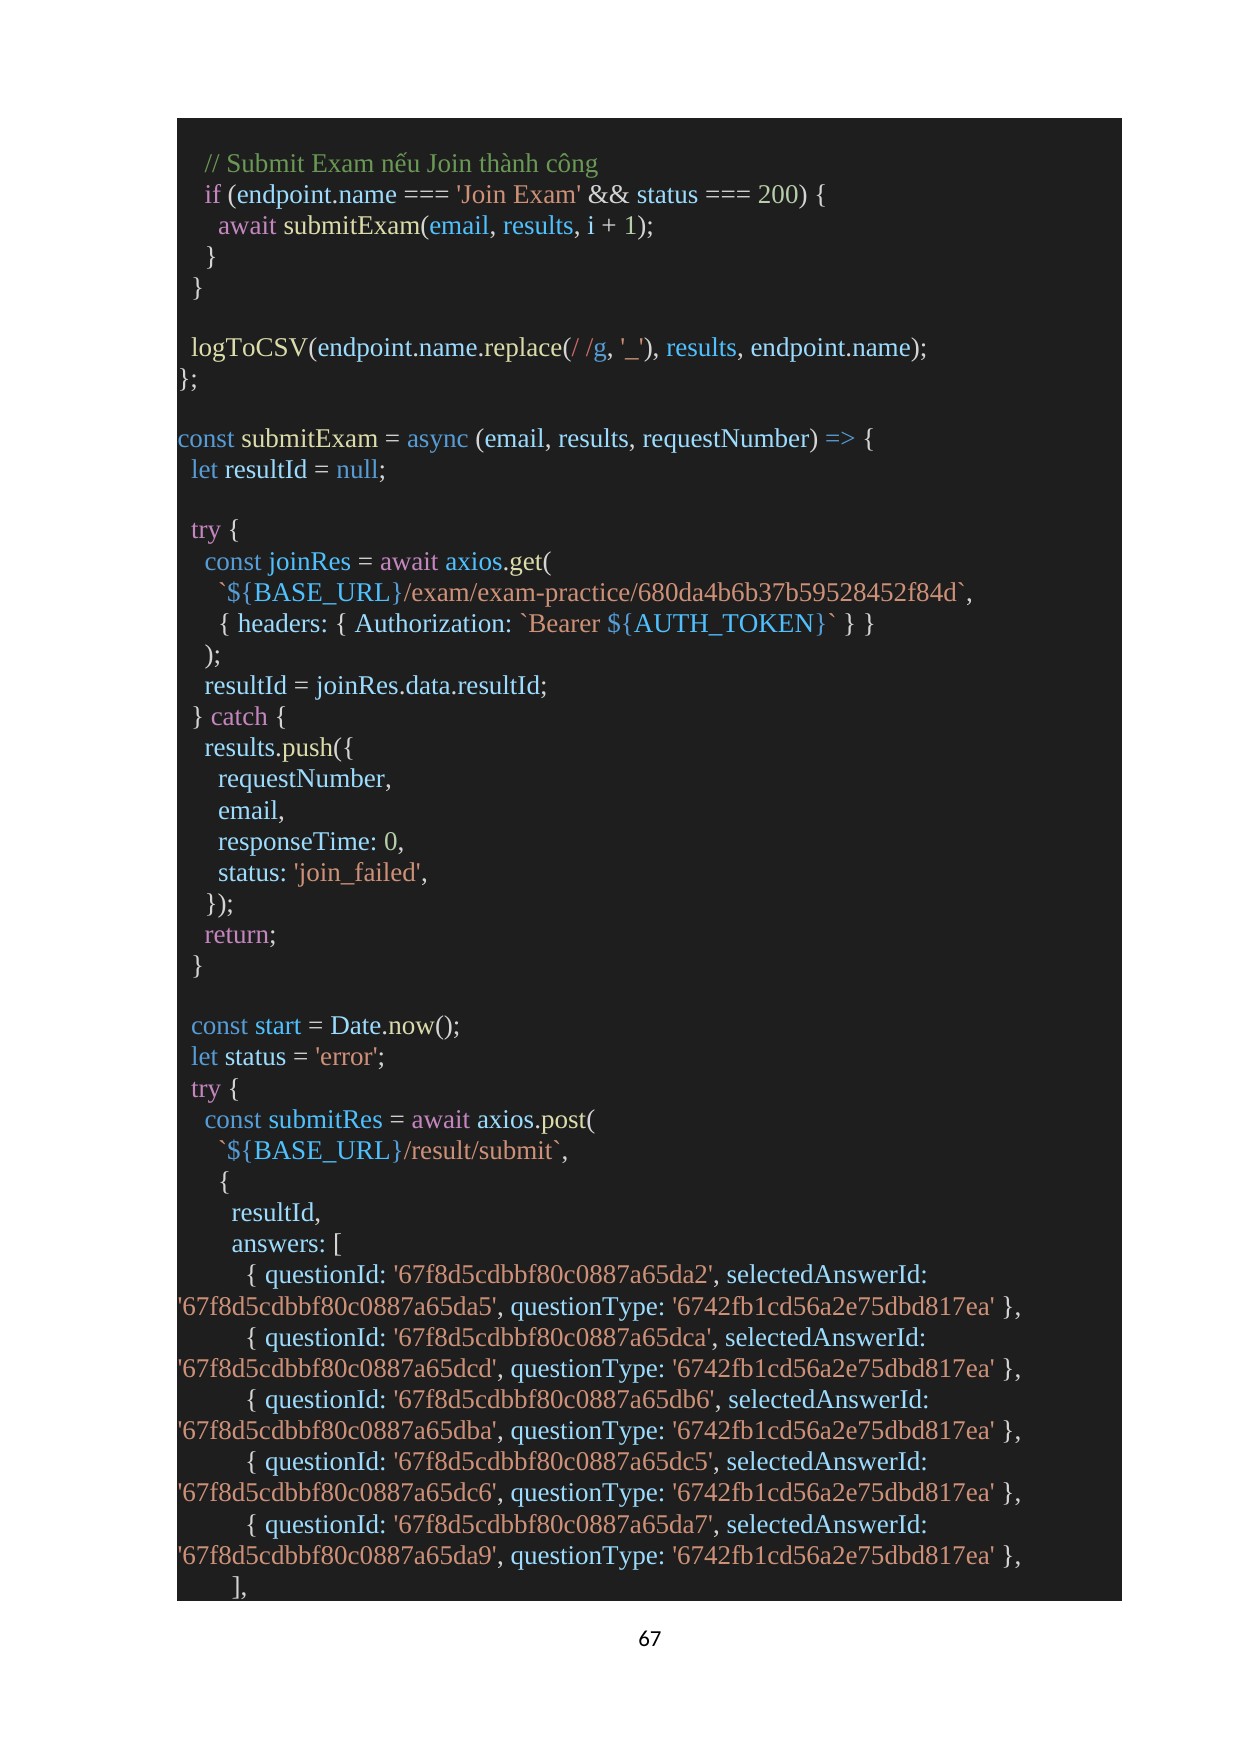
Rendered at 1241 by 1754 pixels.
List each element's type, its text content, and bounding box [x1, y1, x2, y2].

text { [177, 1165, 1122, 1196]
text } [177, 271, 1122, 303]
text { questionId: '67f8d5cdbbf80c0887a65db6', selectedAnswerId: '67f8d5cdbbf80c0887a65dba', questionType: '6742fb1cd56a2e75dbd817ea' }, [177, 1383, 1122, 1445]
text const submitExam = async (email, results, requestNumber) => { [177, 422, 1122, 453]
text // Submit Exam nếu Join thành công [177, 147, 1122, 178]
text logToCSV(endpoint.name.replace(/ /g, '_'), results, endpoint.name); [177, 331, 1122, 362]
text const submitRes = await axios.post( [177, 1103, 1122, 1134]
text } [177, 949, 1122, 981]
text { headers: { Authorization: `Bearer ${AUTH_TOKEN}` } } [177, 607, 1122, 638]
text resultId = joinRes.data.resultId; [177, 669, 1122, 700]
text `${BASE_URL}/exam/exam-practice/680da4b6b37b59528452f84d`, [177, 576, 1122, 607]
text } [177, 240, 1122, 271]
text }); [177, 887, 1122, 918]
text const start = Date.now(); [177, 1009, 1122, 1041]
text let status = 'error'; [177, 1041, 1122, 1072]
text const joinRes = await axios.get( [177, 544, 1122, 576]
text { questionId: '67f8d5cdbbf80c0887a65dca', selectedAnswerId: '67f8d5cdbbf80c0887a65dcd', questionType: '6742fb1cd56a2e75dbd817ea' }, [177, 1321, 1122, 1383]
text answers: [ [177, 1227, 1122, 1258]
text let resultId = null; [177, 453, 1122, 485]
text requestNumber, [177, 763, 1122, 794]
text status: 'join_failed', [177, 856, 1122, 887]
text try { [177, 513, 1122, 544]
text { questionId: '67f8d5cdbbf80c0887a65dc5', selectedAnswerId: '67f8d5cdbbf80c0887a65dc6', questionType: '6742fb1cd56a2e75dbd817ea' }, [177, 1445, 1122, 1508]
text return; [177, 918, 1122, 949]
text { questionId: '67f8d5cdbbf80c0887a65da7', selectedAnswerId: '67f8d5cdbbf80c0887a65da9', questionType: '6742fb1cd56a2e75dbd817ea' }, [177, 1508, 1122, 1570]
text try { [177, 1072, 1122, 1103]
text await submitExam(email, results, i + 1); [177, 209, 1122, 240]
text } catch { [177, 700, 1122, 731]
text }; [177, 362, 1122, 394]
text email, [177, 794, 1122, 825]
text if (endpoint.name === 'Join Exam' && status === 200) { [177, 178, 1122, 209]
text results.push({ [177, 731, 1122, 763]
text ], [177, 1570, 1122, 1601]
text { questionId: '67f8d5cdbbf80c0887a65da2', selectedAnswerId: '67f8d5cdbbf80c0887a65da5', questionType: '6742fb1cd56a2e75dbd817ea' }, [177, 1258, 1122, 1321]
text ); [177, 638, 1122, 669]
text resultId, [177, 1196, 1122, 1227]
text responseTime: 0, [177, 825, 1122, 856]
text `${BASE_URL}/result/submit`, [177, 1134, 1122, 1165]
